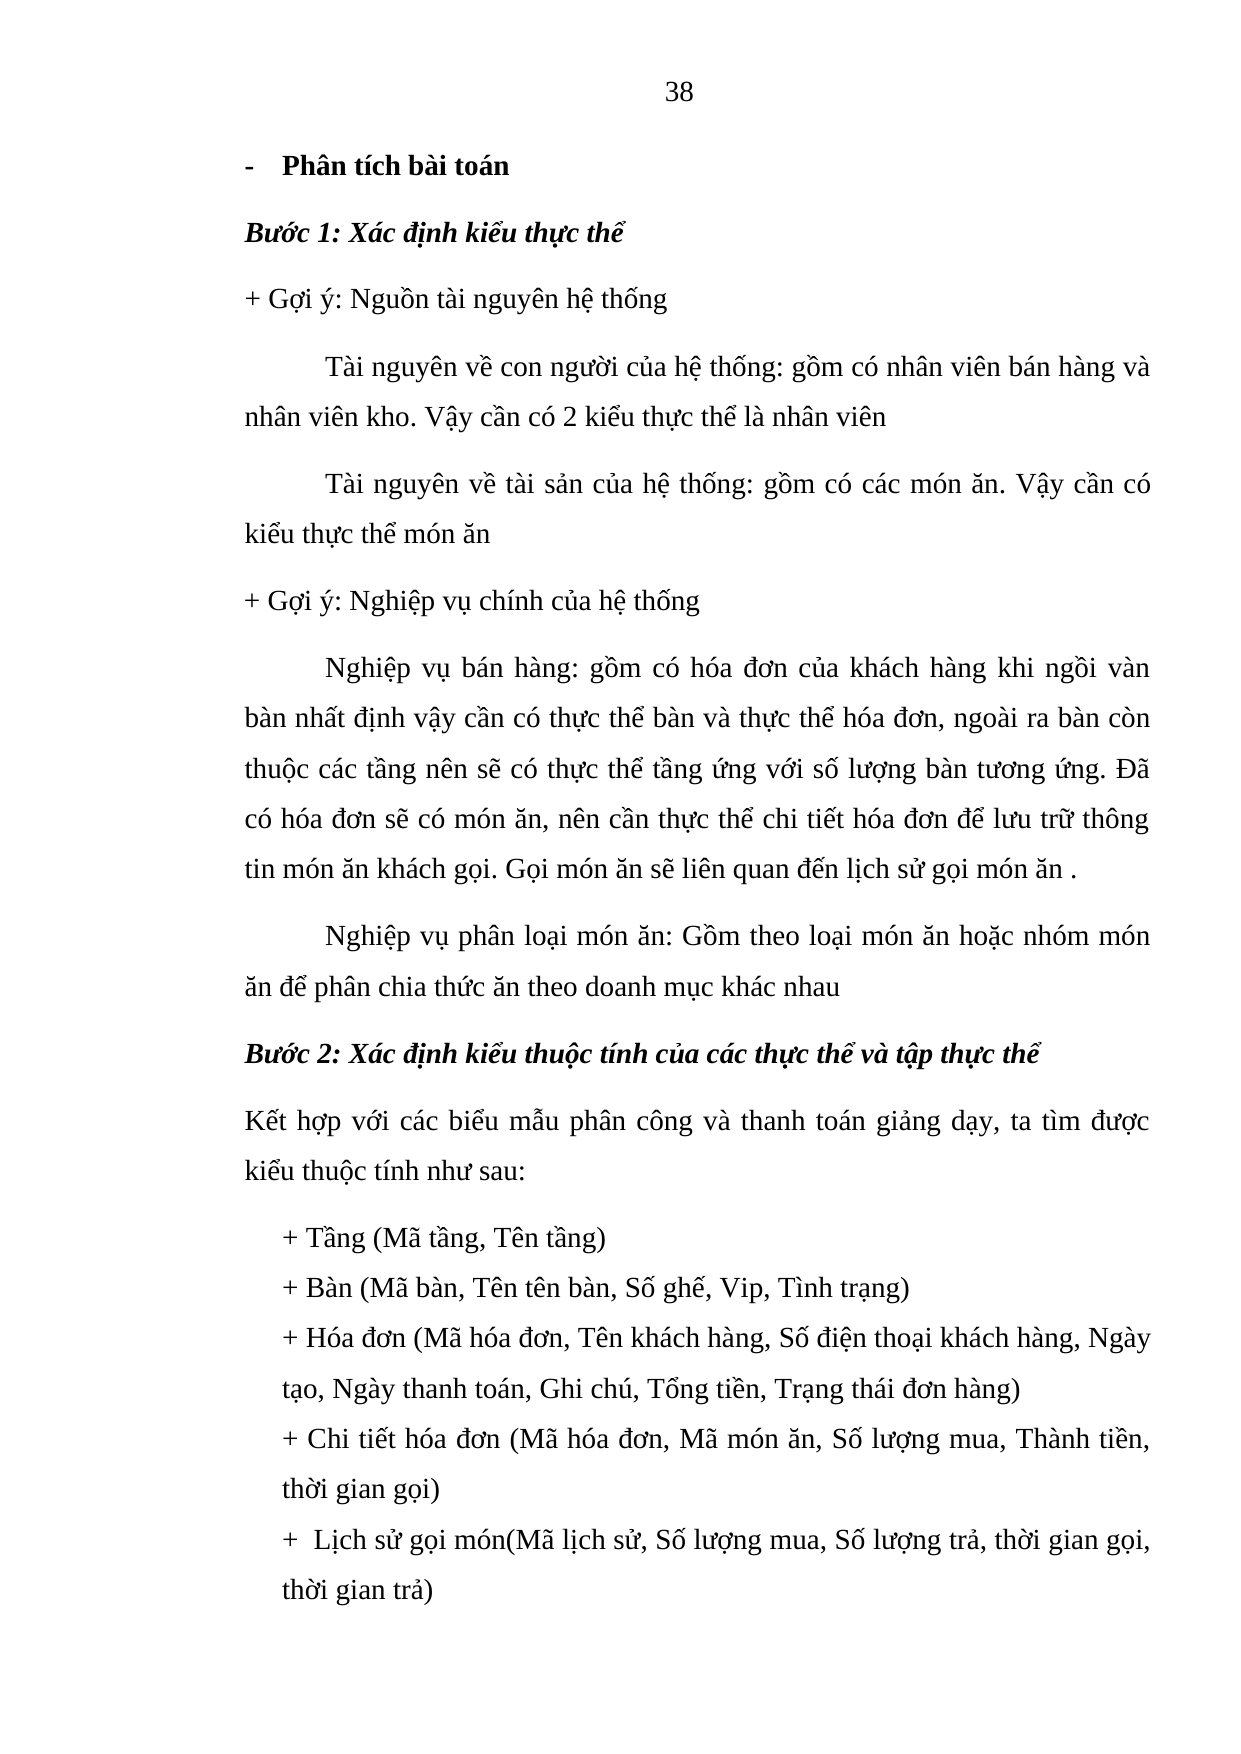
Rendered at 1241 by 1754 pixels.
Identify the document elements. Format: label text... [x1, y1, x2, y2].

list + Lịch sử gọi món(Mã lịch sử, Số lượng mua, Số lượng trả, thời gian gọi, thời gian trả) [282, 1522, 1152, 1606]
list + Tầng (Mã tầng, Tên tầng) [282, 1220, 1152, 1253]
list + Hóa đơn (Mã hóa đơn, Tên khách hàng, Số điện thoại khách hàng, Ngày tạo, Ngày thanh toán, Ghi chú, Tổng tiền, Trạng thái đơn hàng) [282, 1321, 1152, 1404]
text + Gợi ý: Nghiệp vụ chính của hệ thống [236, 583, 1152, 617]
list + Chi tiết hóa đơn (Mã hóa đơn, Mã món ăn, Số lượng mua, Thành tiền, thời gian gọi) [282, 1421, 1152, 1505]
text Tài nguyên về con người của hệ thống: gồm có nhân viên bán hàng và nhân viên kho. Vậy cần có 2 kiểu thực thể là nhân viên [244, 349, 1152, 432]
list + Bàn (Mã bàn, Tên tên bàn, Số ghế, Vip, Tình trạng) [282, 1270, 1152, 1304]
text Nghiệp vụ phân loại món ăn: Gồm theo loại món ăn hoặc nhóm món ăn để phân chia thức ăn theo doanh mục khác nhau [244, 918, 1152, 1002]
text Kết hợp với các biểu mẫu phân công và thanh toán giảng dạy, ta tìm được kiểu thuộc tính như sau: [244, 1103, 1152, 1187]
text Bước 1: Xác định kiểu thực thể [244, 215, 1152, 248]
text Nghiệp vụ bán hàng: gồm có hóa đơn của khách hàng khi ngồi vàn bàn nhất định vậy cần có thực thể bàn và thực thể hóa đơn, ngoài ra bàn còn thuộc các tầng nên sẽ có thực thể tầng ứng với số lượng bàn tương ứng. Đã có hóa đơn sẽ có món ăn, nên cần thực thể chi tiết hóa đơn để lưu trữ thông tin món ăn khách gọi. Gọi món ăn sẽ liên quan đến lịch sử gọi món ăn . [244, 650, 1152, 885]
text Bước 2: Xác định kiểu thuộc tính của các thực thể và tập thực thể [244, 1036, 1152, 1069]
list Phân tích bài toán [244, 148, 1152, 181]
text Tài nguyên về tài sản của hệ thống: gồm có các món ăn. Vậy cần có kiểu thực thể món ăn [244, 466, 1152, 550]
text + Gợi ý: Nguồn tài nguyên hệ thống [244, 282, 1152, 315]
